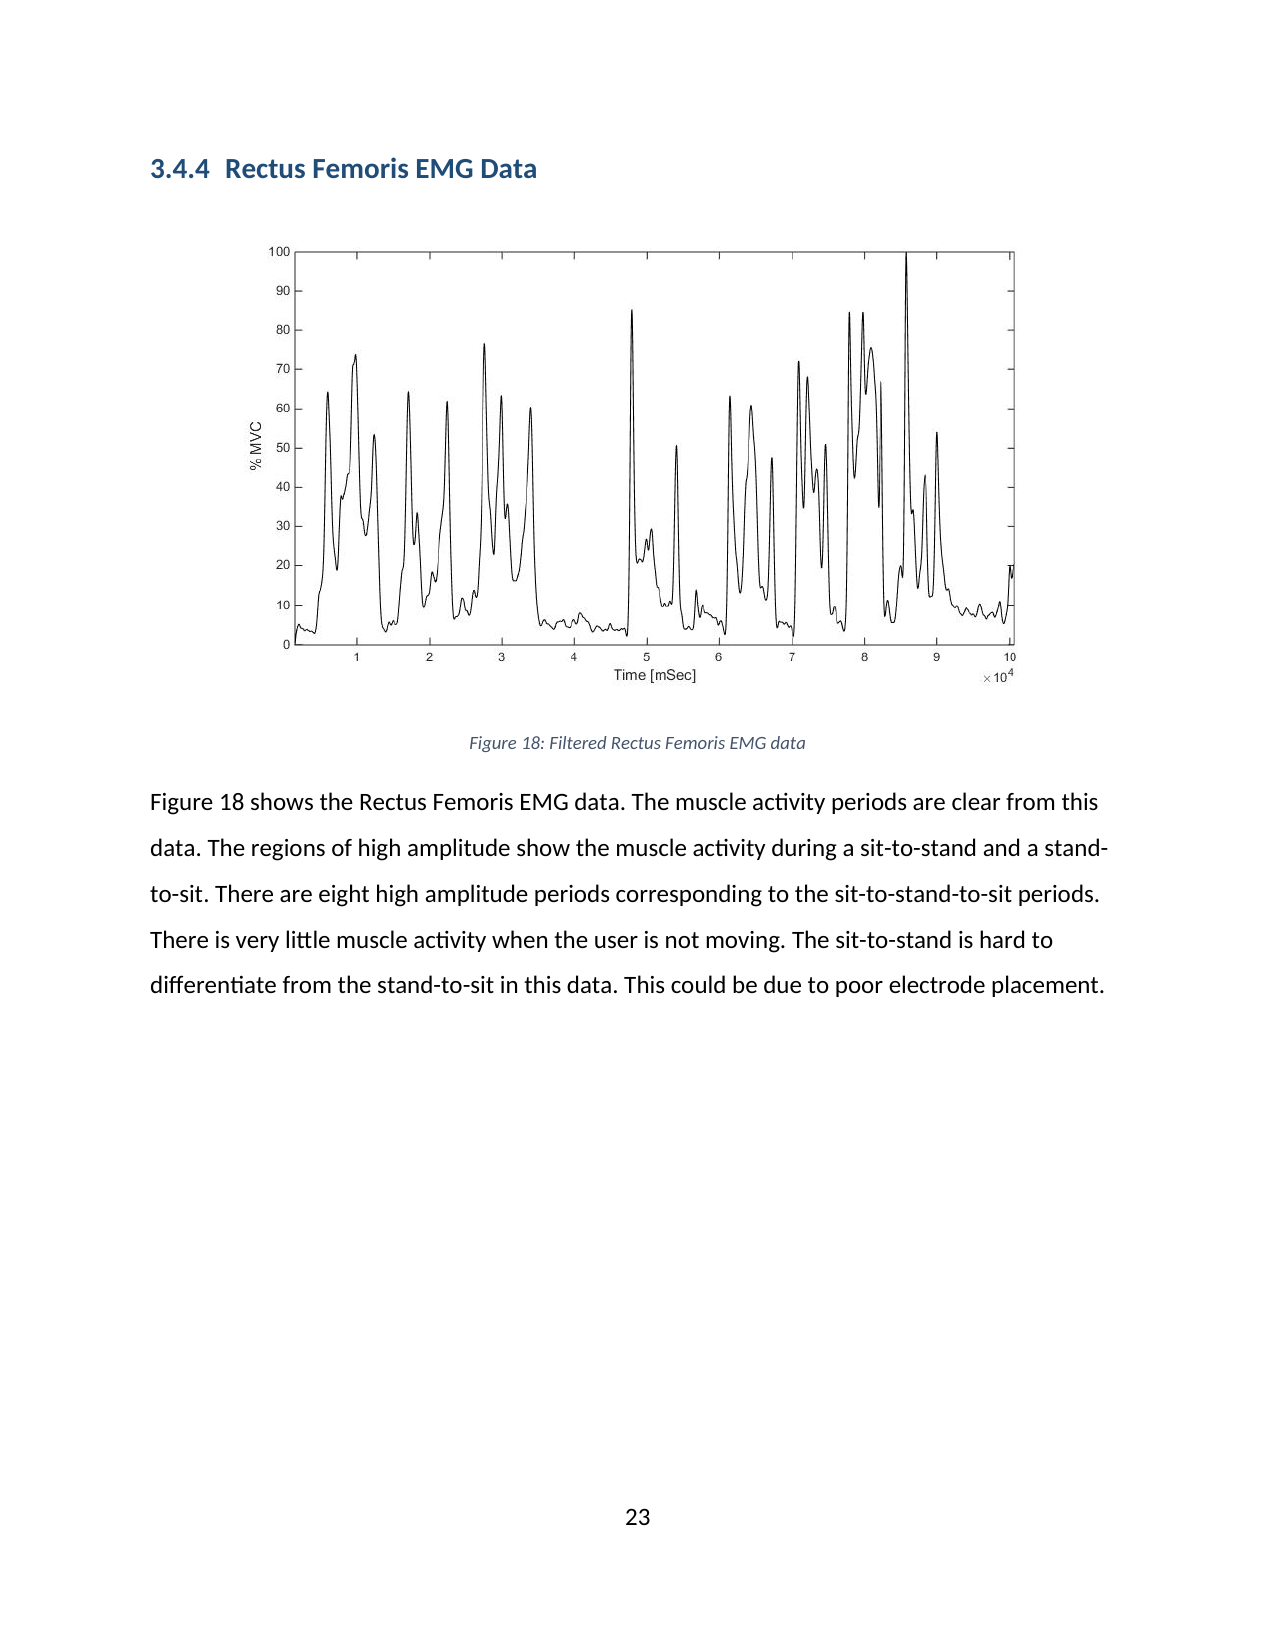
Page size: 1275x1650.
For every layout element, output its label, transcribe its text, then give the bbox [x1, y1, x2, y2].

subtitle Rectus Femoris EMG Data [150, 150, 1125, 186]
text Figure 18 shows the Rectus Femoris EMG data. The muscle activity periods are clear from this data. The regions of high amplitude show the muscle activity during a sit-to-stand and a stand-to-sit. There are eight high amplitude periods corresponding to the sit-to-stand-to-sit periods. There is very little muscle activity when the user is not moving. The sit-to-stand is hard to differentiate from the stand-to-sit in this data. This could be due to poor electrode placement. [150, 787, 1125, 1000]
picture [173, 216, 1102, 704]
